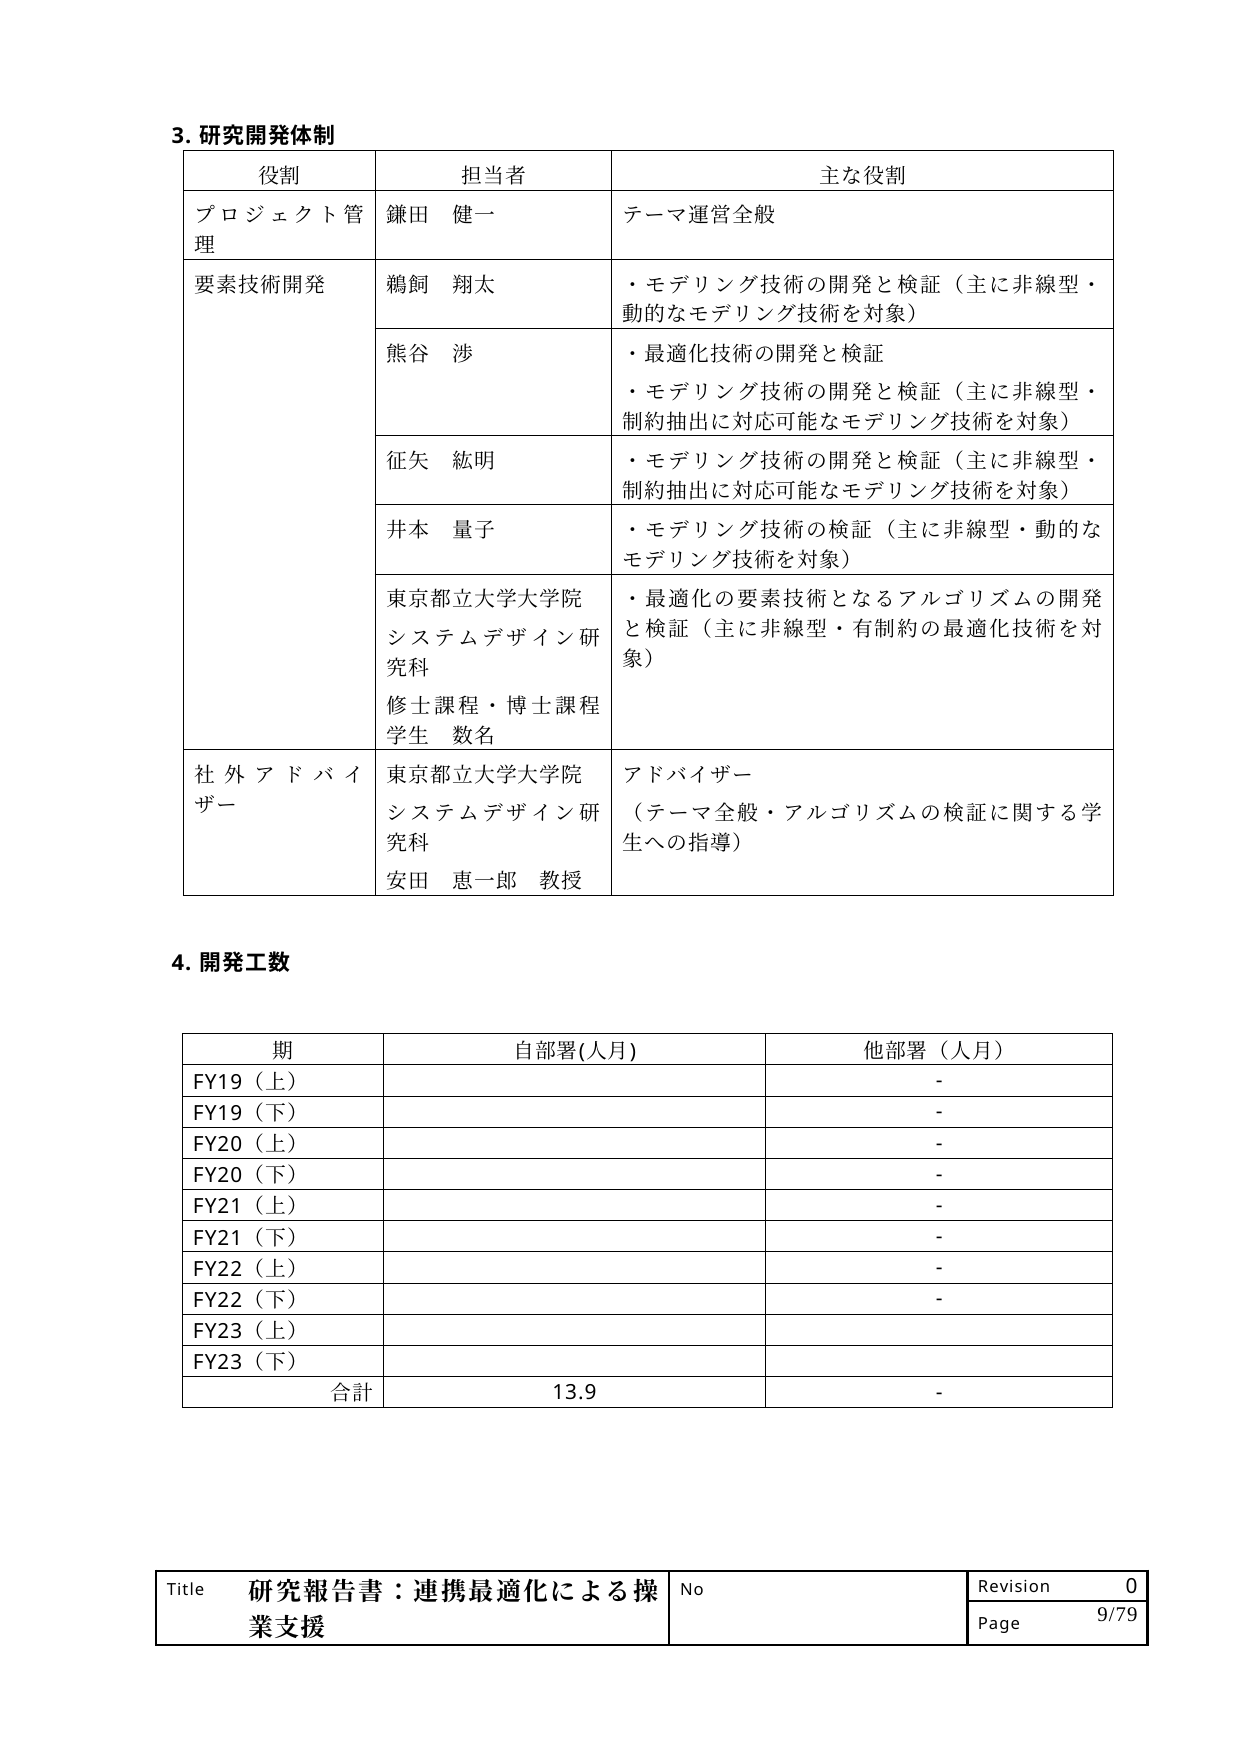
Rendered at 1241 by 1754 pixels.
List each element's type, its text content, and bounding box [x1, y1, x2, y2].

table_header 主な役割 [612, 151, 1113, 189]
table_cell FY20（下） [183, 1159, 383, 1189]
table_cell ・最適化の要素技術となるアルゴリズムの開発と検証（主に非線型・有制約の最適化技術を対象） [612, 575, 1113, 749]
table_cell - [766, 1097, 1112, 1127]
table_cell - [766, 1159, 1112, 1189]
table_cell 東京都立大学大学院 システムデザイン研究科 修士課程・博士課程学生 数名 [376, 575, 611, 749]
table_cell 東京都立大学大学院 システムデザイン研究科 安田 恵一郎 教授 [376, 750, 611, 895]
table_cell 征矢 紘明 [376, 436, 611, 504]
table_cell - [766, 1284, 1112, 1313]
table_cell - [766, 1190, 1112, 1220]
table_header 担当者 [376, 151, 611, 189]
table_cell 社外アドバイザー [184, 750, 375, 895]
table_cell [384, 1252, 765, 1282]
table_cell 鎌田 健一 [376, 191, 611, 259]
table_cell [384, 1097, 765, 1127]
table_cell [384, 1284, 765, 1313]
table_header 自部署(人月) [384, 1034, 765, 1064]
table_cell 熊谷 渉 [376, 329, 611, 435]
table_cell FY20（上） [183, 1128, 383, 1158]
subtitle 研究開発体制 [171, 118, 1126, 150]
table_cell FY22（下） [183, 1284, 383, 1313]
table_cell プロジェクト管理 [184, 191, 375, 259]
table_cell [384, 1190, 765, 1220]
table_header 他部署（人月） [766, 1034, 1112, 1064]
table_cell 井本 量子 [376, 505, 611, 573]
table_cell FY23（上） [183, 1315, 383, 1345]
table_cell 合計 [183, 1377, 383, 1407]
table_cell FY21（上） [183, 1190, 383, 1220]
table_cell [766, 1346, 1112, 1376]
table_cell ・モデリング技術の開発と検証（主に非線型・制約抽出に対応可能なモデリング技術を対象） [612, 436, 1113, 504]
table_cell ・最適化技術の開発と検証 ・モデリング技術の開発と検証（主に非線型・制約抽出に対応可能なモデリング技術を対象） [612, 329, 1113, 435]
table_cell [384, 1221, 765, 1251]
table_cell [384, 1128, 765, 1158]
table_cell FY23（下） [183, 1346, 383, 1376]
table_cell - [766, 1065, 1112, 1096]
table_cell 13.9 [384, 1377, 765, 1407]
table_cell [384, 1346, 765, 1376]
table_cell - [766, 1221, 1112, 1251]
table_cell FY19（上） [183, 1065, 383, 1096]
table_cell [384, 1315, 765, 1345]
table_cell - [766, 1377, 1112, 1407]
table_cell - [766, 1128, 1112, 1158]
table_cell ・モデリング技術の検証（主に非線型・動的なモデリング技術を対象） [612, 505, 1113, 573]
table_header 期 [183, 1034, 383, 1064]
table_cell [384, 1065, 765, 1096]
table_cell [384, 1159, 765, 1189]
subtitle 開発工数 [171, 945, 1126, 977]
table_cell FY19（下） [183, 1097, 383, 1127]
table_cell [766, 1315, 1112, 1345]
table_cell アドバイザー （テーマ全般・アルゴリズムの検証に関する学生への指導） [612, 750, 1113, 895]
table_cell FY21（下） [183, 1221, 383, 1251]
table_cell 要素技術開発 [184, 260, 375, 749]
table_cell ・モデリング技術の開発と検証（主に非線型・動的なモデリング技術を対象） [612, 260, 1113, 328]
table_cell 鵜飼 翔太 [376, 260, 611, 328]
table_cell - [766, 1252, 1112, 1282]
table_cell FY22（上） [183, 1252, 383, 1282]
table_cell テーマ運営全般 [612, 191, 1113, 259]
table_header 役割 [184, 151, 375, 189]
